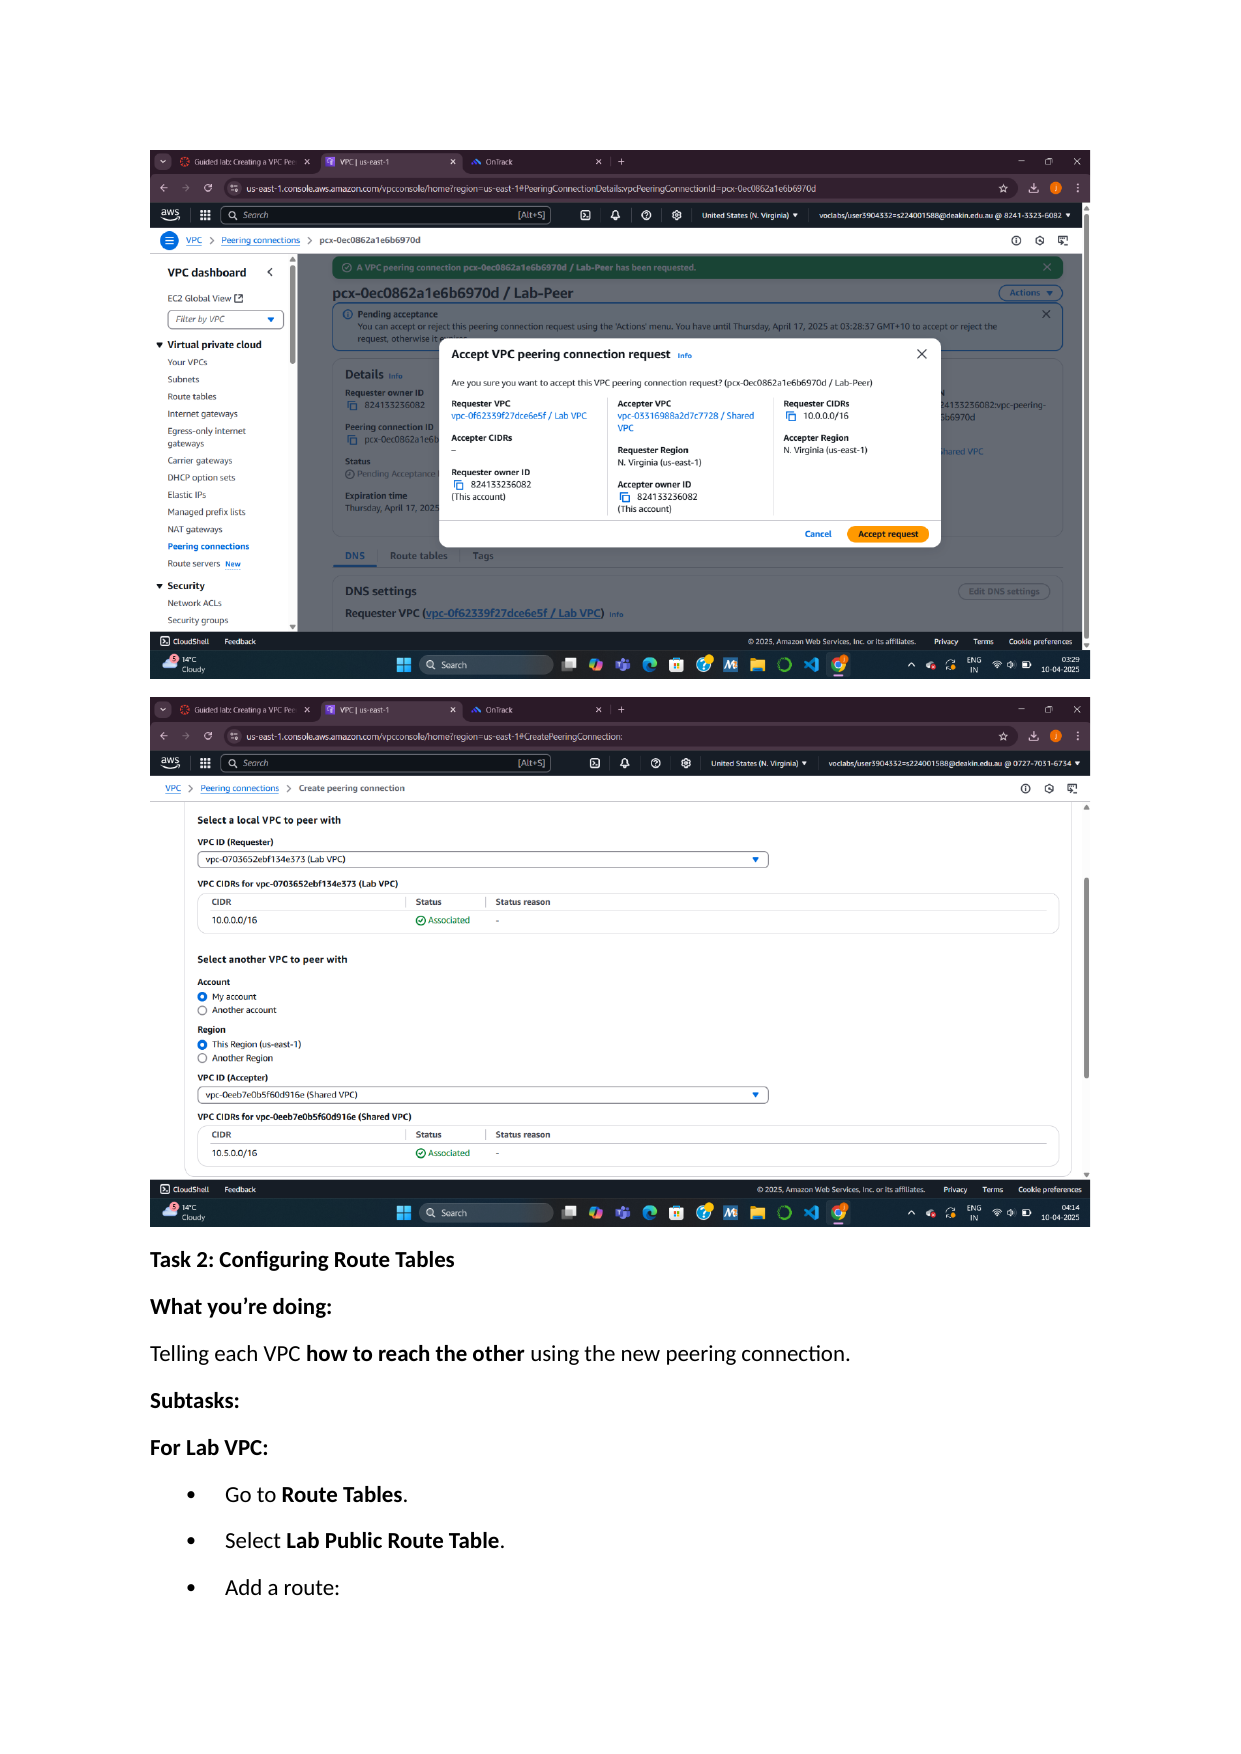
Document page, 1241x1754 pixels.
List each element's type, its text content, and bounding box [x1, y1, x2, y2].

list Select Lab Public Route Table. [187, 1527, 1090, 1555]
list Add a route: [187, 1573, 1090, 1602]
text For Lab VPC: [150, 1433, 1090, 1461]
text Subtasks: [150, 1386, 1090, 1414]
list Go to Route Tables. [187, 1480, 1090, 1508]
picture [150, 150, 1091, 679]
text Task 2: Configuring Route Tables [150, 1245, 1090, 1273]
picture [150, 697, 1091, 1227]
text What you’re doing: [150, 1292, 1090, 1320]
text Telling each VPC how to reach the other using the new peering connection. [150, 1339, 1090, 1367]
